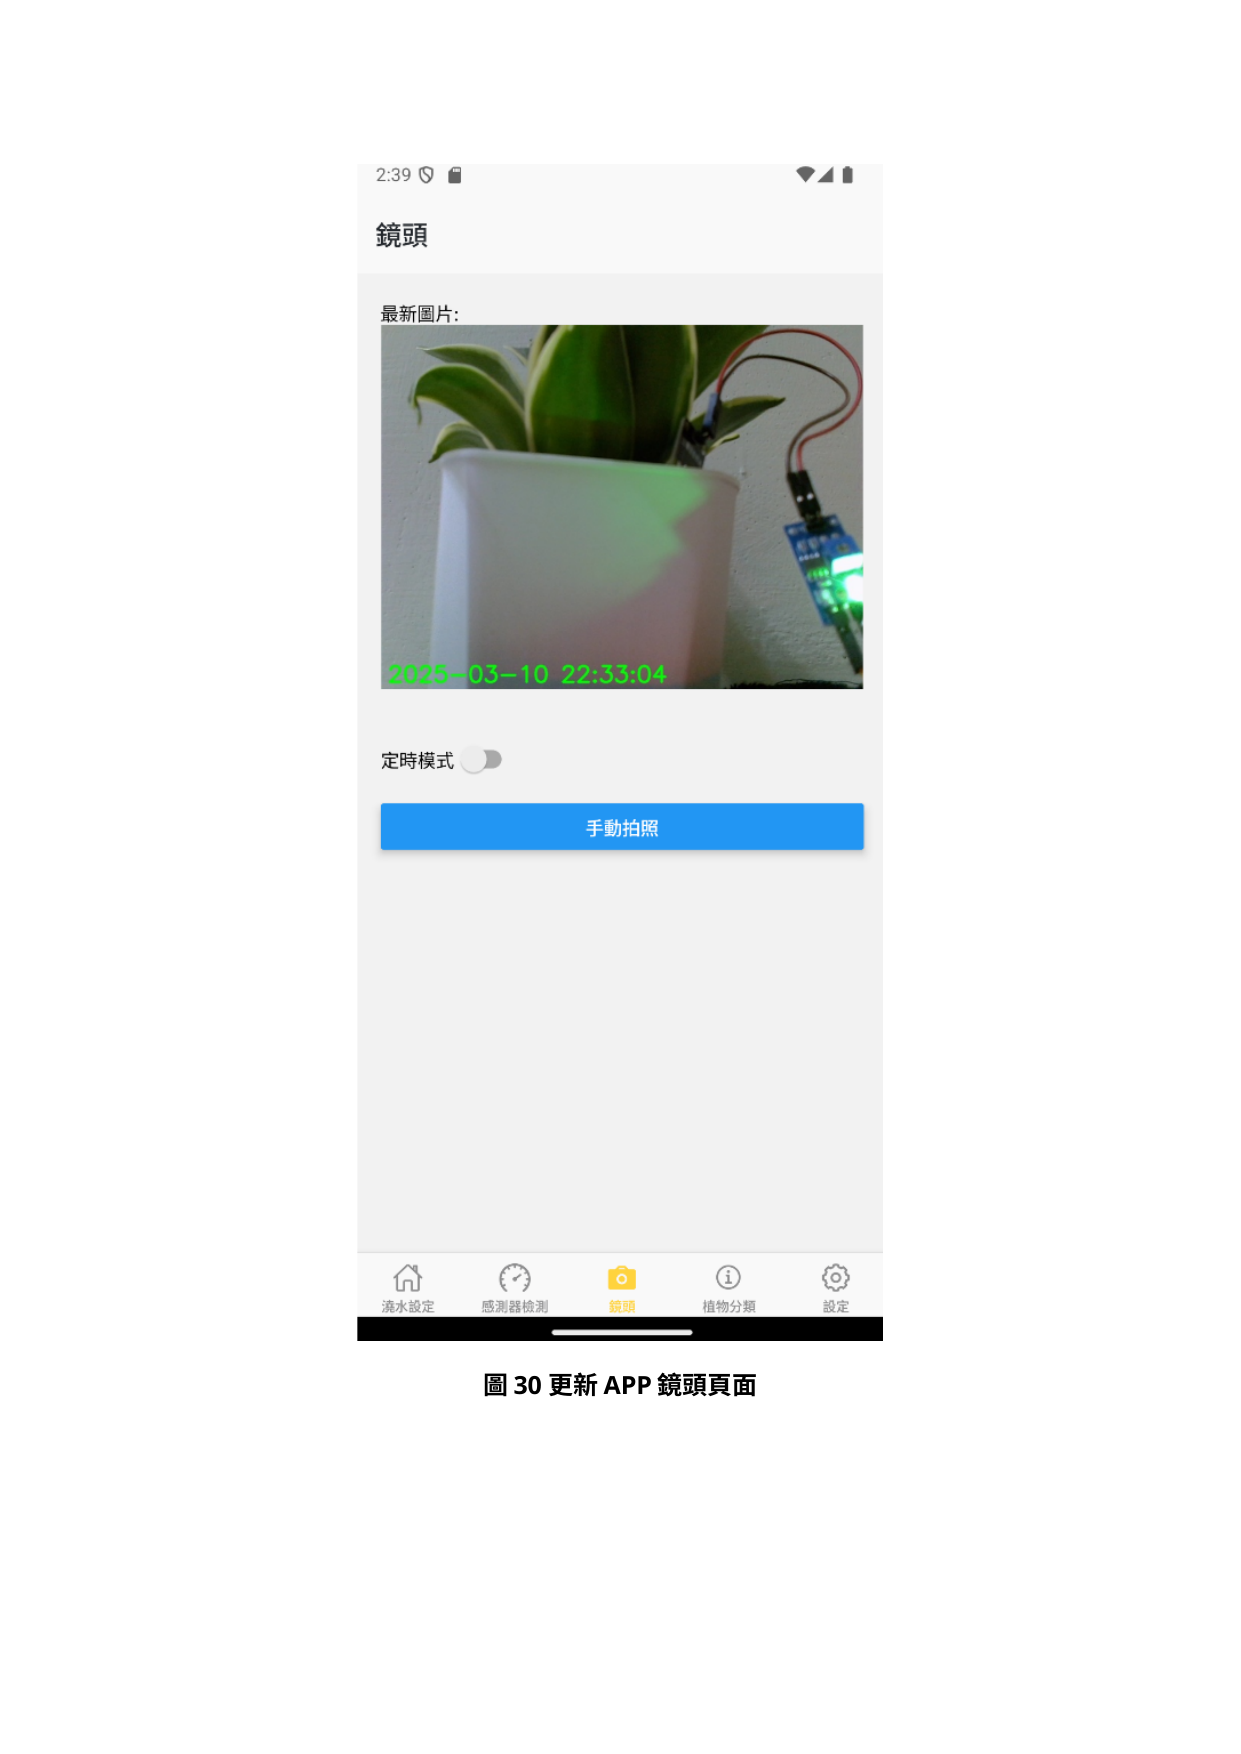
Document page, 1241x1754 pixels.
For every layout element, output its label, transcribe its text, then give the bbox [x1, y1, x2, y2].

text 圖30 更新APP鏡頭頁面 [187, 1364, 1053, 1402]
picture [357, 164, 883, 1341]
